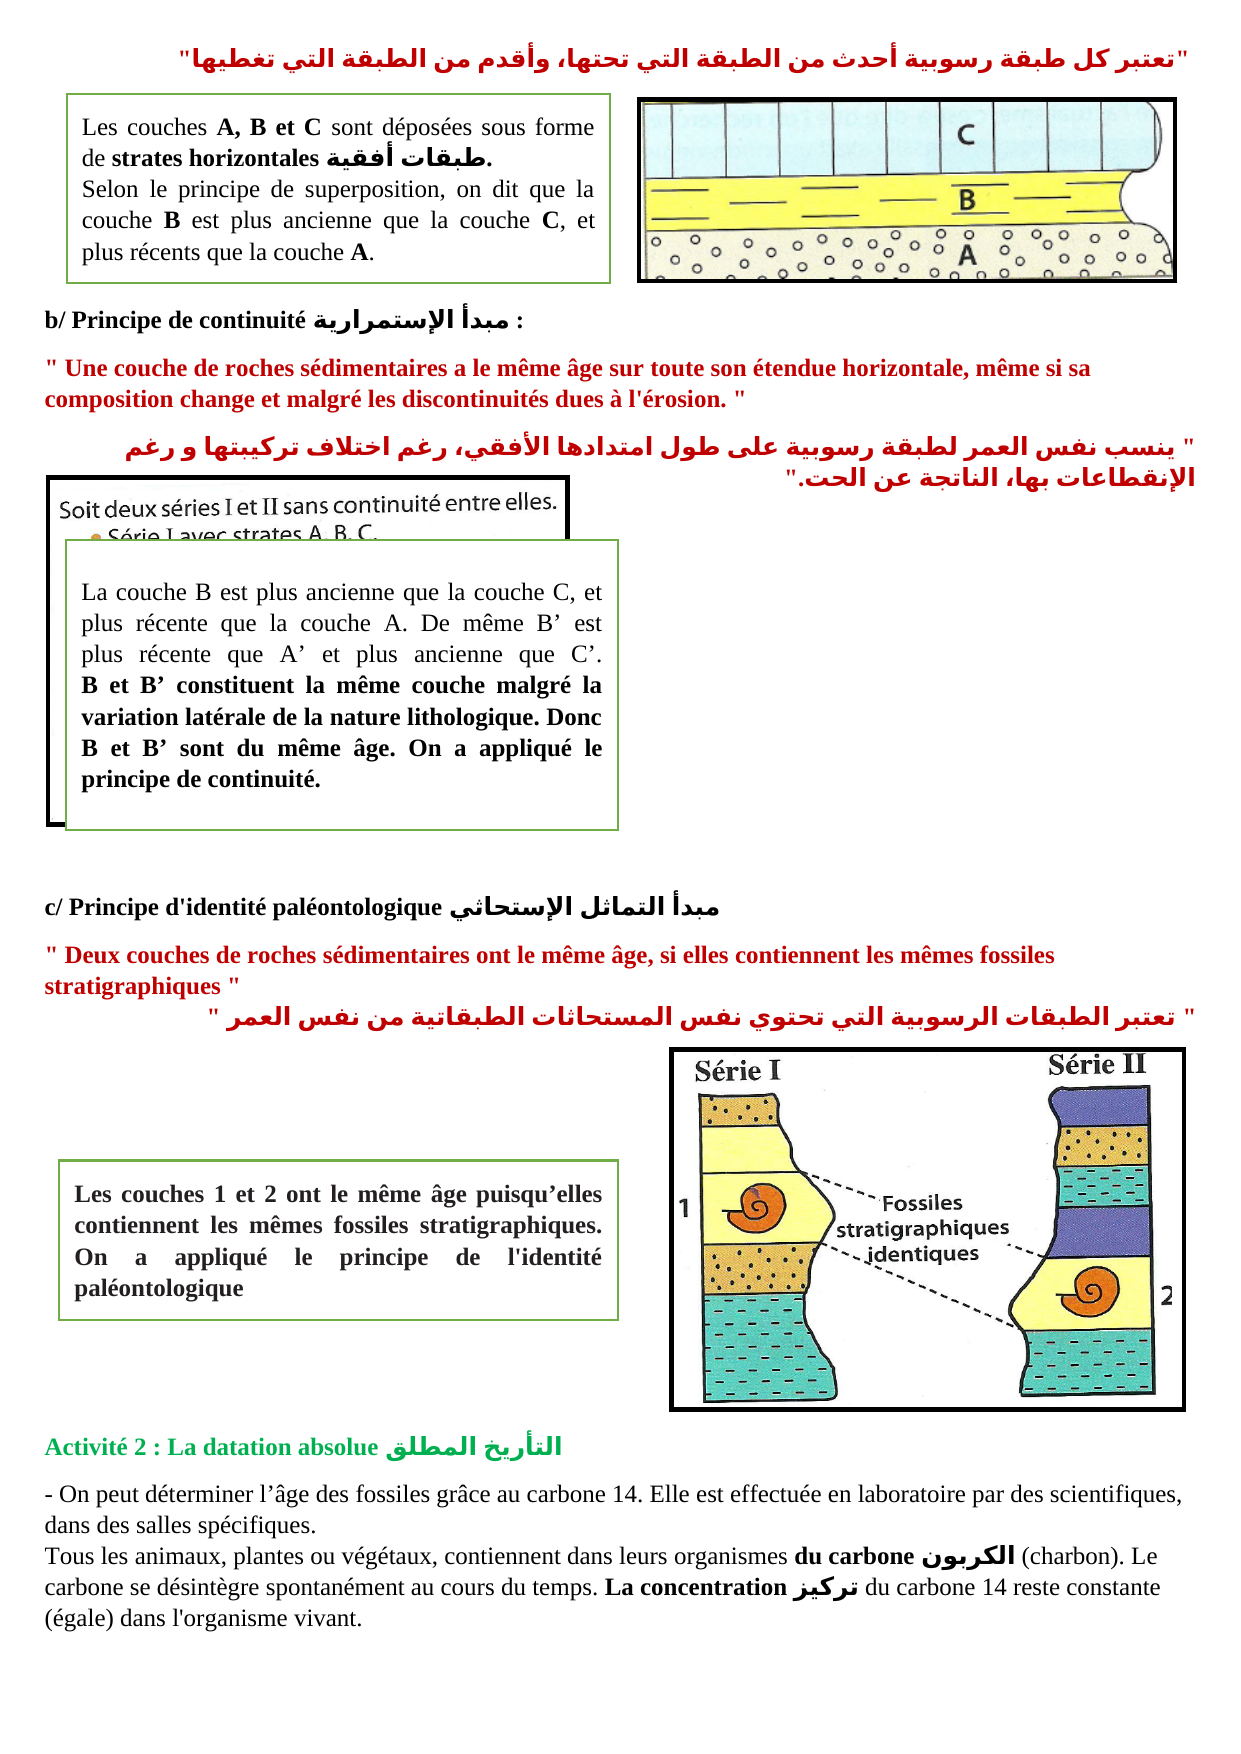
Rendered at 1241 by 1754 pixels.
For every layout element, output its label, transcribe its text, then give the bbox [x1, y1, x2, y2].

picture [641, 102, 1173, 279]
text " تعتبر الطبقات الرسوبية التي تحتوي نفس المستحاثات الطبقاتية من نفس العمر " [44, 1002, 1196, 1031]
text " ينسب نفس العمر لطبقة رسوبية على طول امتدادها الأفقي، رغم اختلاف تركيبتها و رغم الإنقطاعات بها، الناتجة عن الحت." [44, 432, 1196, 492]
text " Deux couches de roches sédimentaires ont le même âge, si elles contiennent les mêmes fossiles stratigraphiques " [44, 940, 1196, 1000]
text Activité 2 : La datation absolue التأريخ المطلق [44, 1432, 1196, 1460]
text Tous les animaux, plantes ou végétaux, contiennent dans leurs organismes du carbone الكربون (charbon). Le carbone se désintègre spontanément au cours du temps. La concentration تركيز du carbone 14 reste constante (égale) dans l'organisme vivant. [44, 1541, 1196, 1632]
text "تعتبر كل طبقة رسوبية أحدث من الطبقة التي تحتها، وأقدم من الطبقة التي تغطيها" [44, 44, 1196, 73]
text " Une couche de roches sédimentaires a le même âge sur toute son étendue horizontale, même si sa composition change et malgré les discontinuités dues à l'érosion. " [44, 353, 1196, 413]
text b/ Principe de continuité مبدأ الإستمرارية : [44, 306, 1196, 334]
text - On peut déterminer l’âge des fossiles grâce au carbone 14. Elle est effectuée en laboratoire par des scientifiques, dans des salles spécifiques. [44, 1479, 1196, 1539]
text c/ Principe d'identité paléontologique مبدأ التماثل الإستحاثي [44, 892, 1196, 921]
picture [50, 480, 565, 822]
picture [674, 1052, 1182, 1407]
